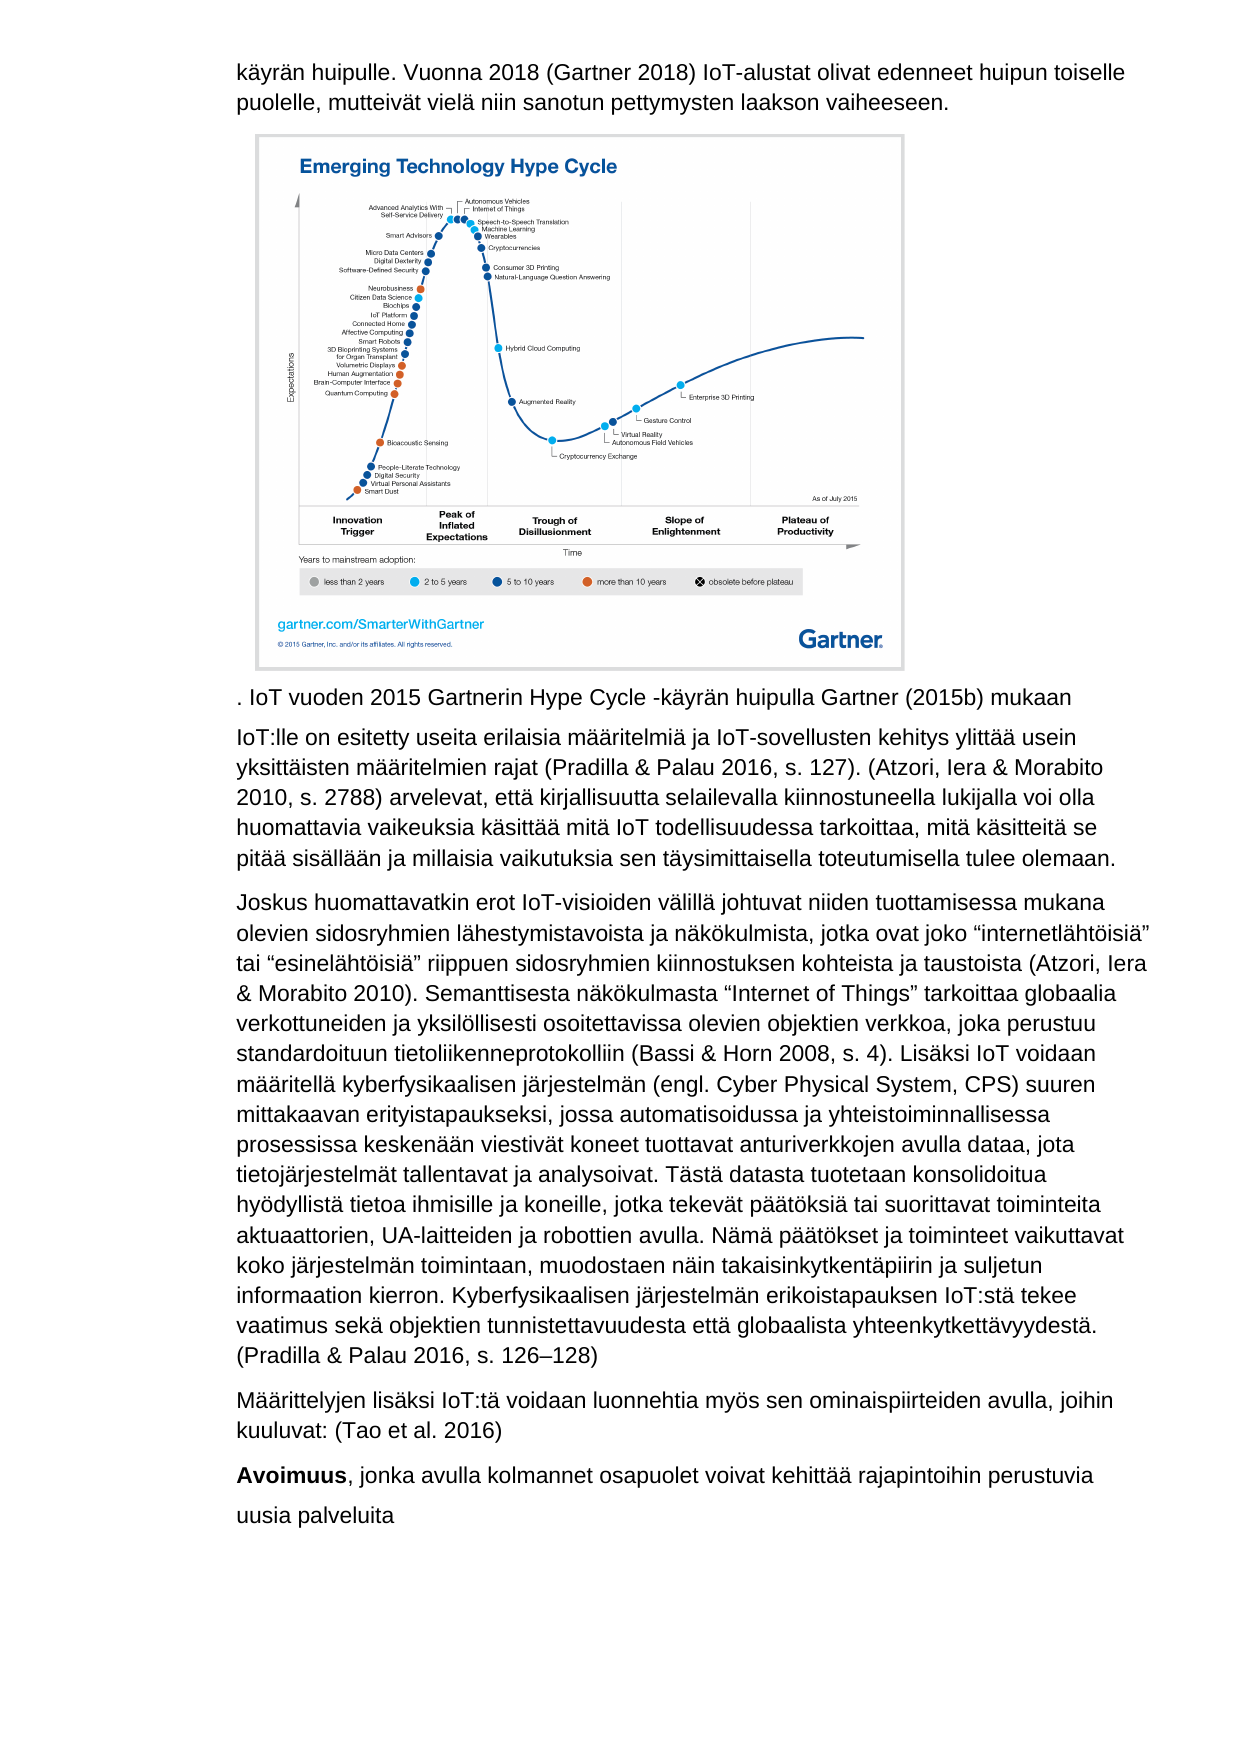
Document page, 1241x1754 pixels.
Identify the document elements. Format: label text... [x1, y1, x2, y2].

text Määrittelyjen lisäksi IoT:tä voidaan luonnehtia myös sen ominaispiirteiden avulla, joihin kuuluvat: (Tao et al. 2016) [236, 1387, 1152, 1444]
text IoT:lle on esitetty useita erilaisia määritelmiä ja IoT-sovellusten kehitys ylittää usein yksittäisten määritelmien rajat (Pradilla & Palau 2016, s. 127). (Atzori, Iera & Morabito 2010, s. 2788) arvelevat, että kirjallisuutta selailevalla kiinnostuneella lukijalla voi olla huomattavia vaikeuksia käsittää mitä IoT todellisuudessa tarkoittaa, mitä käsitteitä se pitää sisällään ja millaisia vaikutuksia sen täysimittaisella toteutumisella tulee olemaan. [236, 724, 1152, 871]
text Joskus huomattavatkin erot IoT-visioiden välillä johtuvat niiden tuottamisessa mukana olevien sidosryhmien lähestymistavoista ja näkökulmista, jotka ovat joko “internetlähtöisiä” tai “esinelähtöisiä” riippuen sidosryhmien kiinnostuksen kohteista ja taustoista (Atzori, Iera & Morabito 2010). Semanttisesta näkökulmasta “Internet of Things” tarkoittaa globaalia verkottuneiden ja yksilöllisesti osoitettavissa olevien objektien verkkoa, joka perustuu standardoituun tietoliikenneprotokolliin (Bassi & Horn 2008, s. 4). Lisäksi IoT voidaan määritellä kyberfysikaalisen järjestelmän (engl. Cyber Physical System, CPS) suuren mittakaavan erityistapaukseksi, jossa automatisoidussa ja yhteistoiminnallisessa prosessissa keskenään viestivät koneet tuottavat anturiverkkojen avulla dataa, jota tietojärjestelmät tallentavat ja analysoivat. Tästä datasta tuotetaan konsolidoitua hyödyllistä tietoa ihmisille ja koneille, jotka tekevät päätöksiä tai suorittavat toiminteita aktuaattorien, UA-laitteiden ja robottien avulla. Nämä päätökset ja toiminteet vaikuttavat koko järjestelmän toimintaan, muodostaen näin takaisinkytkentäpiirin ja suljetun informaation kierron. Kyberfysikaalisen järjestelmän erikoistapauksen IoT:stä tekee vaatimus sekä objektien tunnistettavuudesta että globaalista yhteenkytkettävyydestä. (Pradilla & Palau 2016, s. 126–128) [236, 889, 1152, 1369]
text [236, 59, 1152, 116]
picture [255, 134, 905, 671]
